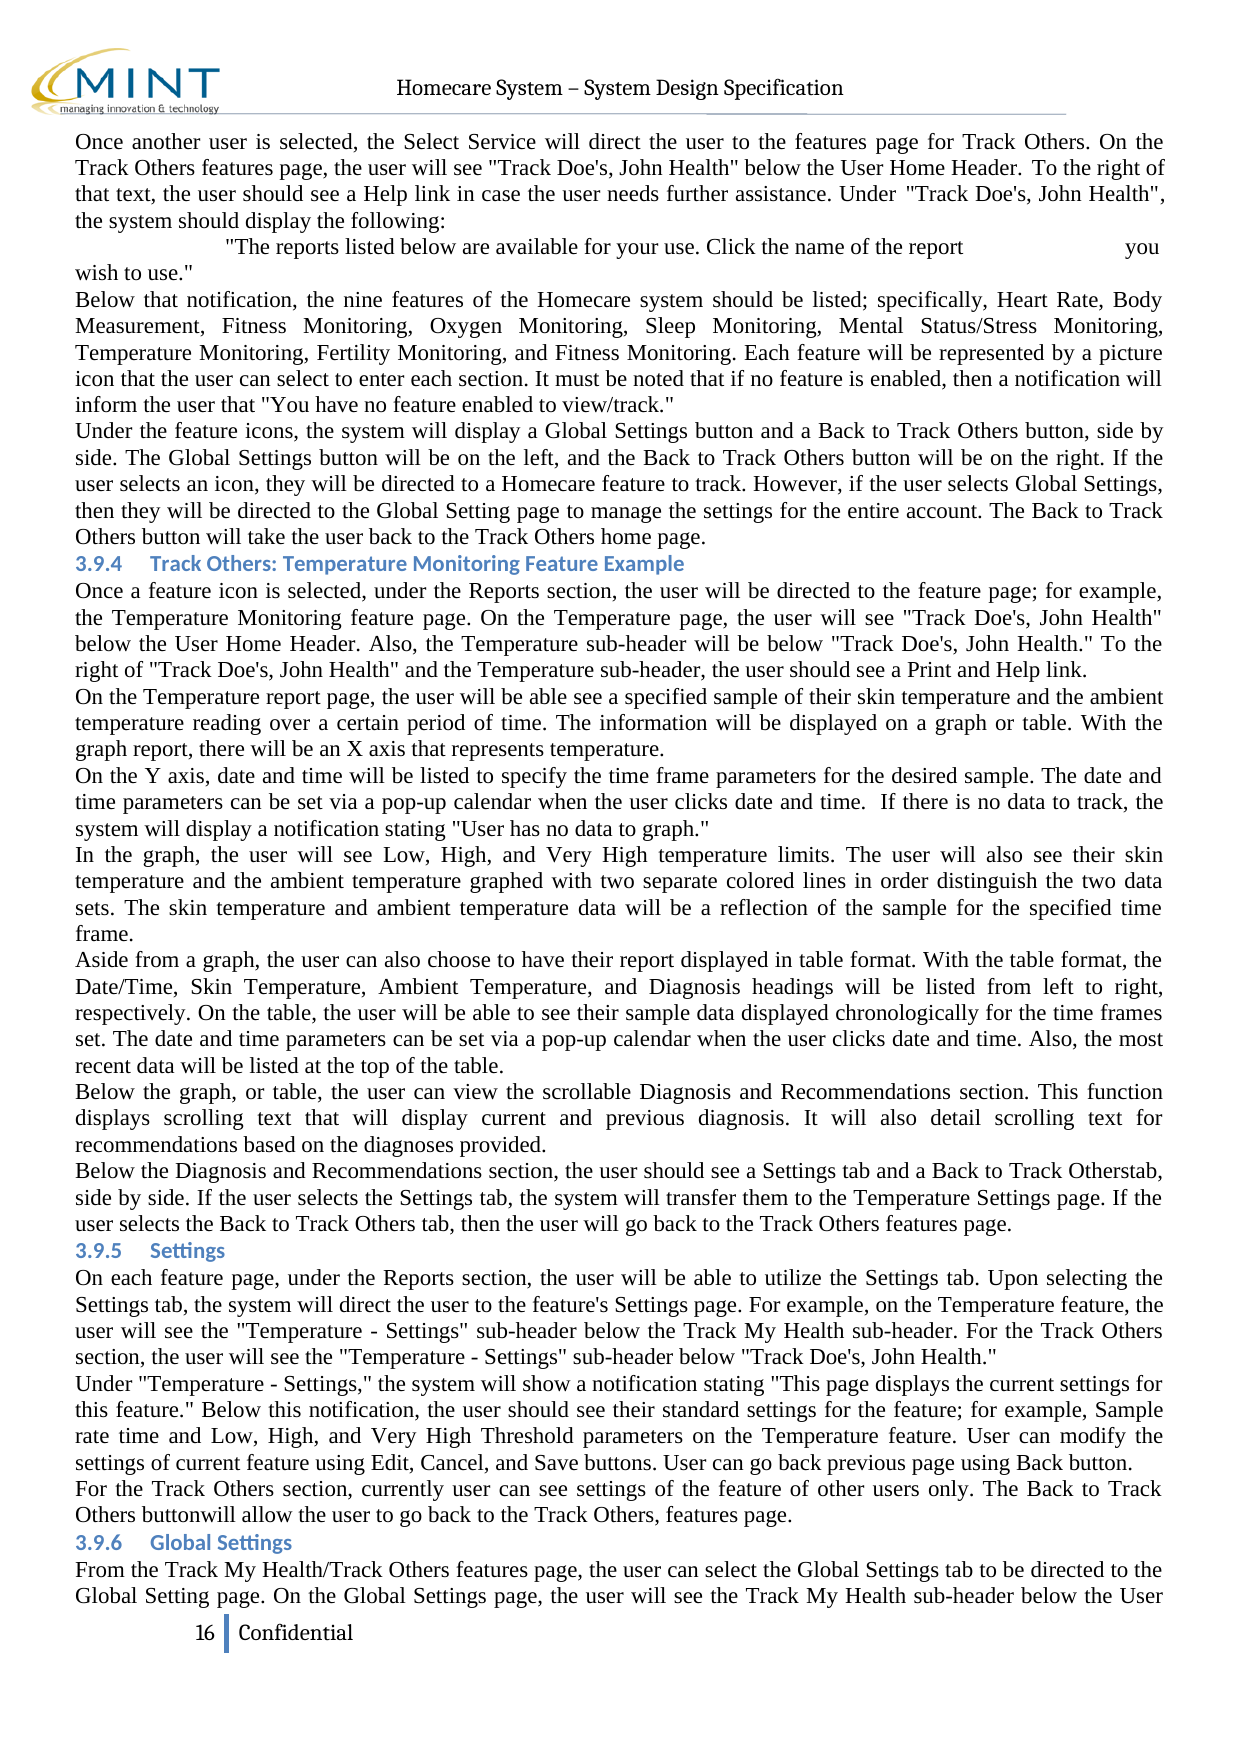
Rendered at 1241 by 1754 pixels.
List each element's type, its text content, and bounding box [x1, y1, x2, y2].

text On each feature page, under the Reports section, the user will be able to utilize the Settings tab. Upon selecting the Settings tab, the system will direct the user to the feature's Settings page. For example, on the Temperature feature, the user will see the "Temperature - Settings" sub-header below the Track My Health sub-header. For the Track Others section, the user will see the "Temperature - Settings" sub-header below "Track Doe's, John Health." [75, 1264, 1165, 1370]
text In the graph, the user will see Low, High, and Very High temperature limits. The user will also see their skin temperature and the ambient temperature graphed with two separate colored lines in order distinguish the two data sets. The skin temperature and ambient temperature data will be a reflection of the sample for the specified time frame. [75, 841, 1165, 946]
subtitle Settings [75, 1236, 1165, 1264]
text Under the feature icons, the system will display a Global Settings button and a Back to Track Others button, side by side. The Global Settings button will be on the left, and the Back to Track Others button will be on the right. If the user selects an icon, they will be directed to a Homecare feature to track. However, if the user selects Global Settings, then they will be directed to the Global Setting page to manage the settings for the entire account. The Back to Track Others button will take the user back to the Track Others home page. [75, 418, 1165, 549]
text On the Temperature report page, the user will be able see a specified sample of their skin temperature and the ambient temperature reading over a certain period of time. The information will be displayed on a graph or table. With the graph report, there will be an X axis that represents temperature. [75, 683, 1165, 762]
text Below the Diagnosis and Recommendations section, the user should see a Settings tab and a Back to Track Otherstab, side by side. If the user selects the Settings tab, the system will transfer them to the Temperature Settings page. If the user selects the Back to Track Others tab, then the user will go back to the Track Others features page. [75, 1157, 1165, 1236]
subtitle Global Settings [75, 1528, 1165, 1556]
picture [31, 48, 220, 115]
text Below the graph, or table, the user can view the scrollable Diagnosis and Recommendations section. This function displays scrolling text that will display current and previous diagnosis. It will also detail scrolling text for recommendations based on the diagnoses provided. [75, 1078, 1165, 1157]
text Under "Temperature - Settings," the system will show a notification stating "This page displays the current settings for this feature." Below this notification, the user should see their standard settings for the feature; for example, Sample rate time and Low, High, and Very High Threshold parameters on the Temperature feature. User can modify the settings of current feature using Edit, Cancel, and Save buttons. User can go back previous page using Back button. [75, 1370, 1165, 1475]
text Once another user is selected, the Select Service will direct the user to the features page for Track Others. On the Track Others features page, the user will see "Track Doe's, John Health" below the User Home Header. To the right of that text, the user should see a Help link in case the user needs further assistance. Under "Track Doe's, John Health", the system should display the following: [75, 128, 1165, 233]
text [75, 1556, 1165, 1608]
text For the Track Others section, currently user can see settings of the feature of other users only. The Back to Track Others buttonwill allow the user to go back to the Track Others, features page. [75, 1475, 1165, 1528]
subtitle Track Others: Temperature Monitoring Feature Example [75, 549, 1165, 577]
text Once a feature icon is selected, under the Reports section, the user will be directed to the feature page; for example, the Temperature Monitoring feature page. On the Temperature page, the user will see "Track Doe's, John Health" below the User Home Header. Also, the Temperature sub-header will be below "Track Doe's, John Health." To the right of "Track Doe's, John Health" and the Temperature sub-header, the user should see a Print and Help link. [75, 577, 1165, 683]
text "The reports listed below are available for your use. Click the name of the report you wish to use." [75, 233, 1165, 286]
text Aside from a graph, the user can also choose to have their report displayed in table format. With the table format, the Date/Time, Skin Temperature, Ambient Temperature, and Diagnosis headings will be listed from left to right, respectively. On the table, the user will be able to see their sample data displayed chronologically for the time frames set. The date and time parameters can be set via a pop-up calendar when the user clicks date and time. Also, the most recent data will be listed at the top of the table. [75, 946, 1165, 1078]
text Below that notification, the nine features of the Homecare system should be listed; specifically, Heart Rate, Body Measurement, Fitness Monitoring, Oxygen Monitoring, Sleep Monitoring, Mental Status/Stress Monitoring, Temperature Monitoring, Fertility Monitoring, and Fitness Monitoring. Each feature will be represented by a picture icon that the user can select to enter each section. It must be noted that if no feature is enabled, then a notification will inform the user that "You have no feature enabled to view/track." [75, 286, 1165, 418]
text On the Y axis, date and time will be listed to specify the time frame parameters for the desired sample. The date and time parameters can be set via a pop-up calendar when the user clicks date and time. If there is no data to track, the system will display a notification stating "User has no data to graph." [75, 762, 1165, 841]
